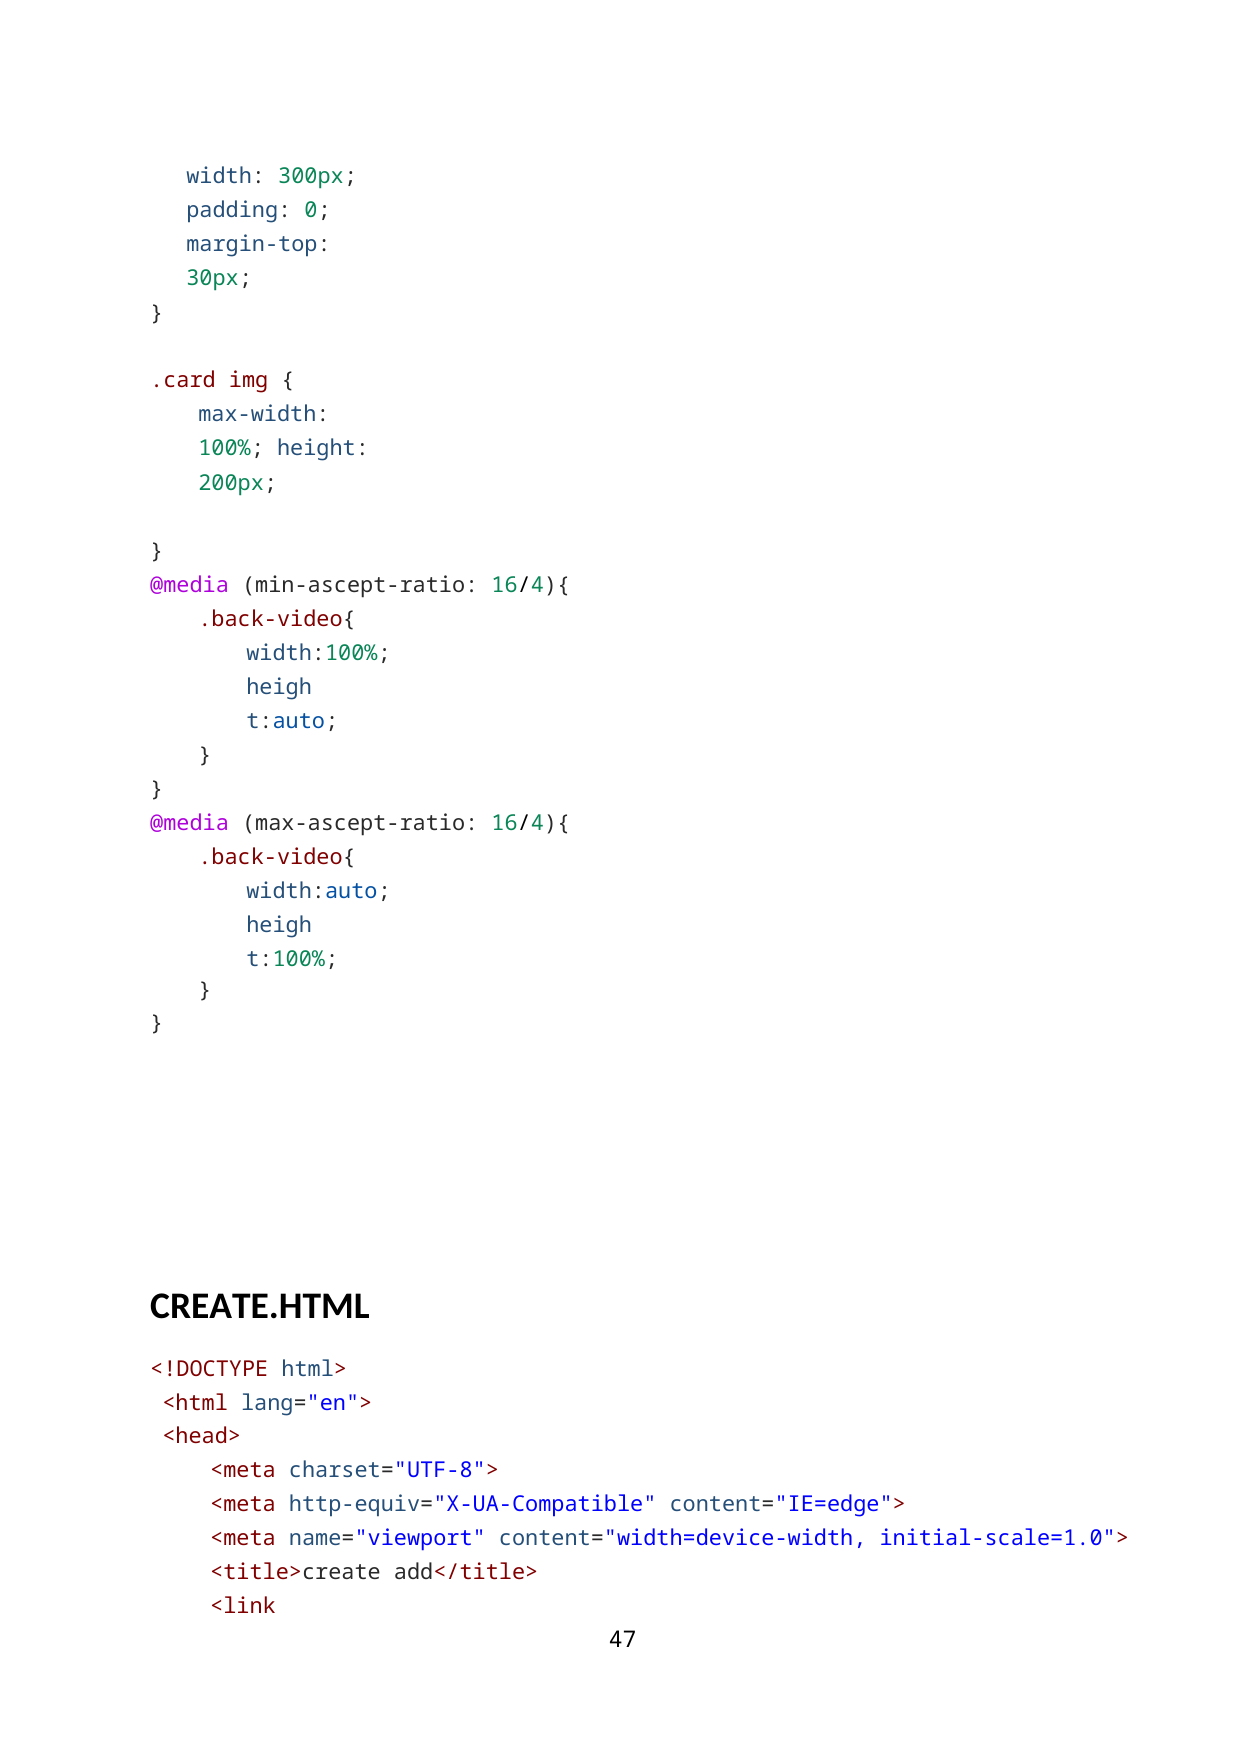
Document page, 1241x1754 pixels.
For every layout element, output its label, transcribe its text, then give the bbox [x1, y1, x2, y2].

text @media (max-ascept-ratio: 16/4){ [150, 807, 1217, 837]
text max-width: 100%; height: 200px; [198, 398, 392, 496]
text } [150, 773, 1217, 803]
text width:auto; height:100%; [246, 875, 392, 973]
text width: 300px; padding: 0; margin-top: 30px; [186, 160, 391, 292]
text .back-video{ [198, 841, 1217, 871]
text } [150, 535, 1217, 565]
text <meta charset="UTF-8"> [210, 1454, 1217, 1484]
text } [198, 977, 1217, 1003]
text } [198, 739, 1217, 769]
subtitle CREATE.HTML [150, 1282, 1217, 1328]
text <!DOCTYPE html> [150, 1353, 1217, 1382]
text width:100%; height:auto; [246, 637, 392, 735]
text <meta name="viewport" content="width=device-width, initial-scale=1.0"> [210, 1522, 1217, 1552]
text <meta http-equiv="X-UA-Compatible" content="IE=edge"> [210, 1488, 1217, 1518]
text } [150, 1007, 1217, 1037]
text .back-video{ [198, 603, 1217, 633]
text <html lang="en"> [162, 1387, 1217, 1416]
text <head> [162, 1421, 1217, 1450]
text @media (min-ascept-ratio: 16/4){ [150, 569, 1217, 599]
text <title>create add</title> [210, 1556, 1217, 1586]
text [150, 1590, 1089, 1619]
text .card img { [150, 364, 1217, 394]
text } [150, 296, 1217, 326]
